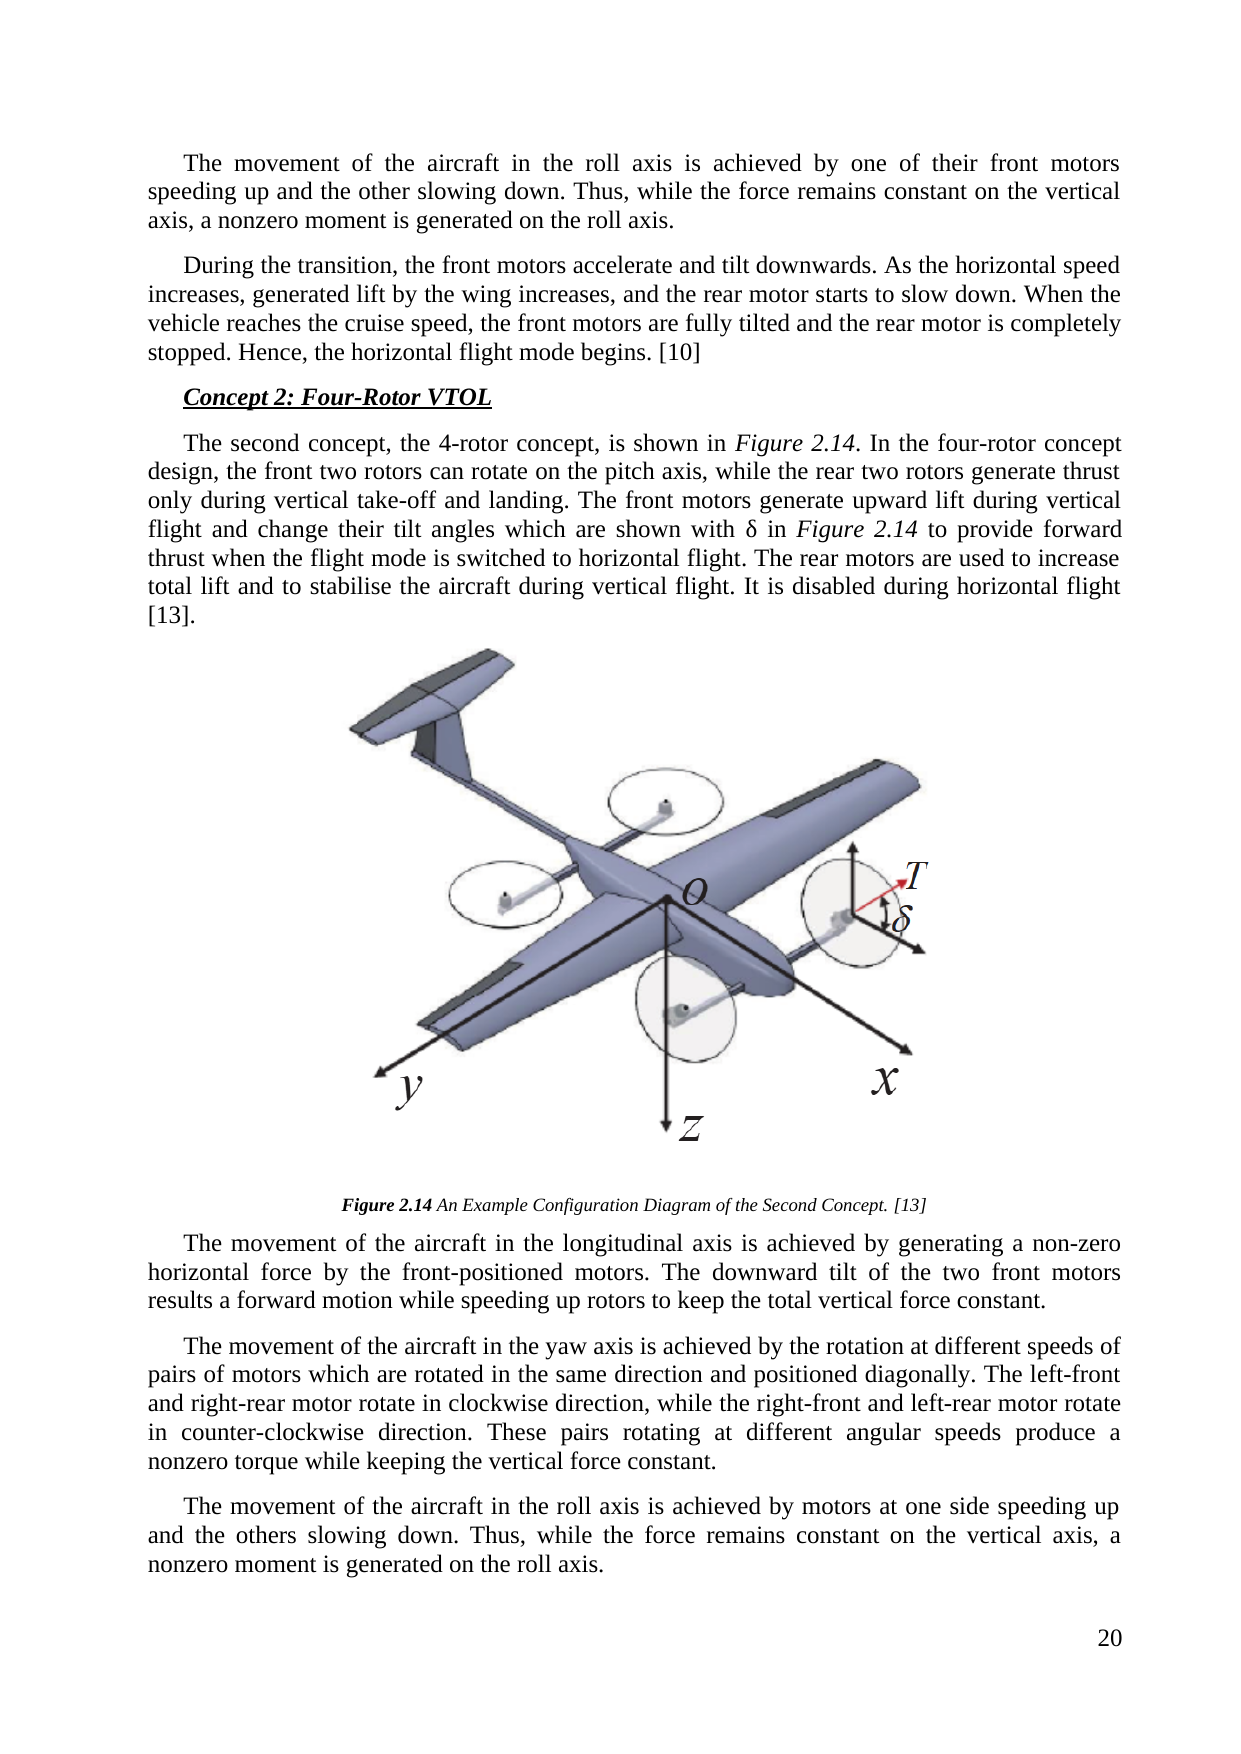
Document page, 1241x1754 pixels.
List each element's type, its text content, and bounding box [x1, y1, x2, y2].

picture [297, 645, 973, 1177]
text During the transition, the front motors accelerate and tilt downwards. As the horizontal speed increases, generated lift by the wing increases, and the rear motor starts to slow down. When the vehicle reaches the cruise speed, the front motors are fully tilted and the rear motor is completely stopped. Hence, the horizontal flight mode begins. [148, 251, 1122, 366]
text The movement of the aircraft in the roll axis is achieved by one of their front motors speeding up and the other slowing down. Thus, while the force remains constant on the vertical axis, a nonzero moment is generated on the roll axis. [148, 148, 1122, 234]
text The movement of the aircraft in the longitudinal axis is achieved by generating a non-zero horizontal force by the front-positioned motors. The downward tilt of the two front motors results a forward motion while speeding up rotors to keep the total vertical force constant. [148, 1228, 1122, 1314]
text Figure 2.4 An Example Configuration Diagram of the Second Concept. [148, 1194, 1122, 1215]
text The movement of the aircraft in the yaw axis is achieved by the rotation at different speeds of pairs of motors which are rotated in the same direction and positioned diagonally. The left-front and right-rear motor rotate in clockwise direction, while the right-front and left-rear motor rotate in counter-clockwise direction. These pairs rotating at different angular speeds produce a nonzero torque while keeping the vertical force constant. [148, 1331, 1122, 1474]
text The second concept, the 4-rotor concept, is shown in Figure 2.4. In the four-rotor concept design, the front two rotors can rotate on the pitch axis, while the rear two rotors generate thrust only during vertical take-off and landing. The front motors generate upward lift during vertical flight and change their tilt angles which are shown with δ in Figure 2.4 to provide forward thrust when the flight mode is switched to horizontal flight. The rear motors are used to increase total lift and to stabilise the aircraft during vertical flight. It is disabled during horizontal flight . [148, 428, 1122, 629]
text The movement of the aircraft in the roll axis is achieved by motors at one side speeding up and the others slowing down. Thus, while the force remains constant on the vertical axis, a nonzero moment is generated on the roll axis. [148, 1491, 1122, 1577]
text Concept 2: Four-Rotor VTOL [148, 382, 1122, 411]
